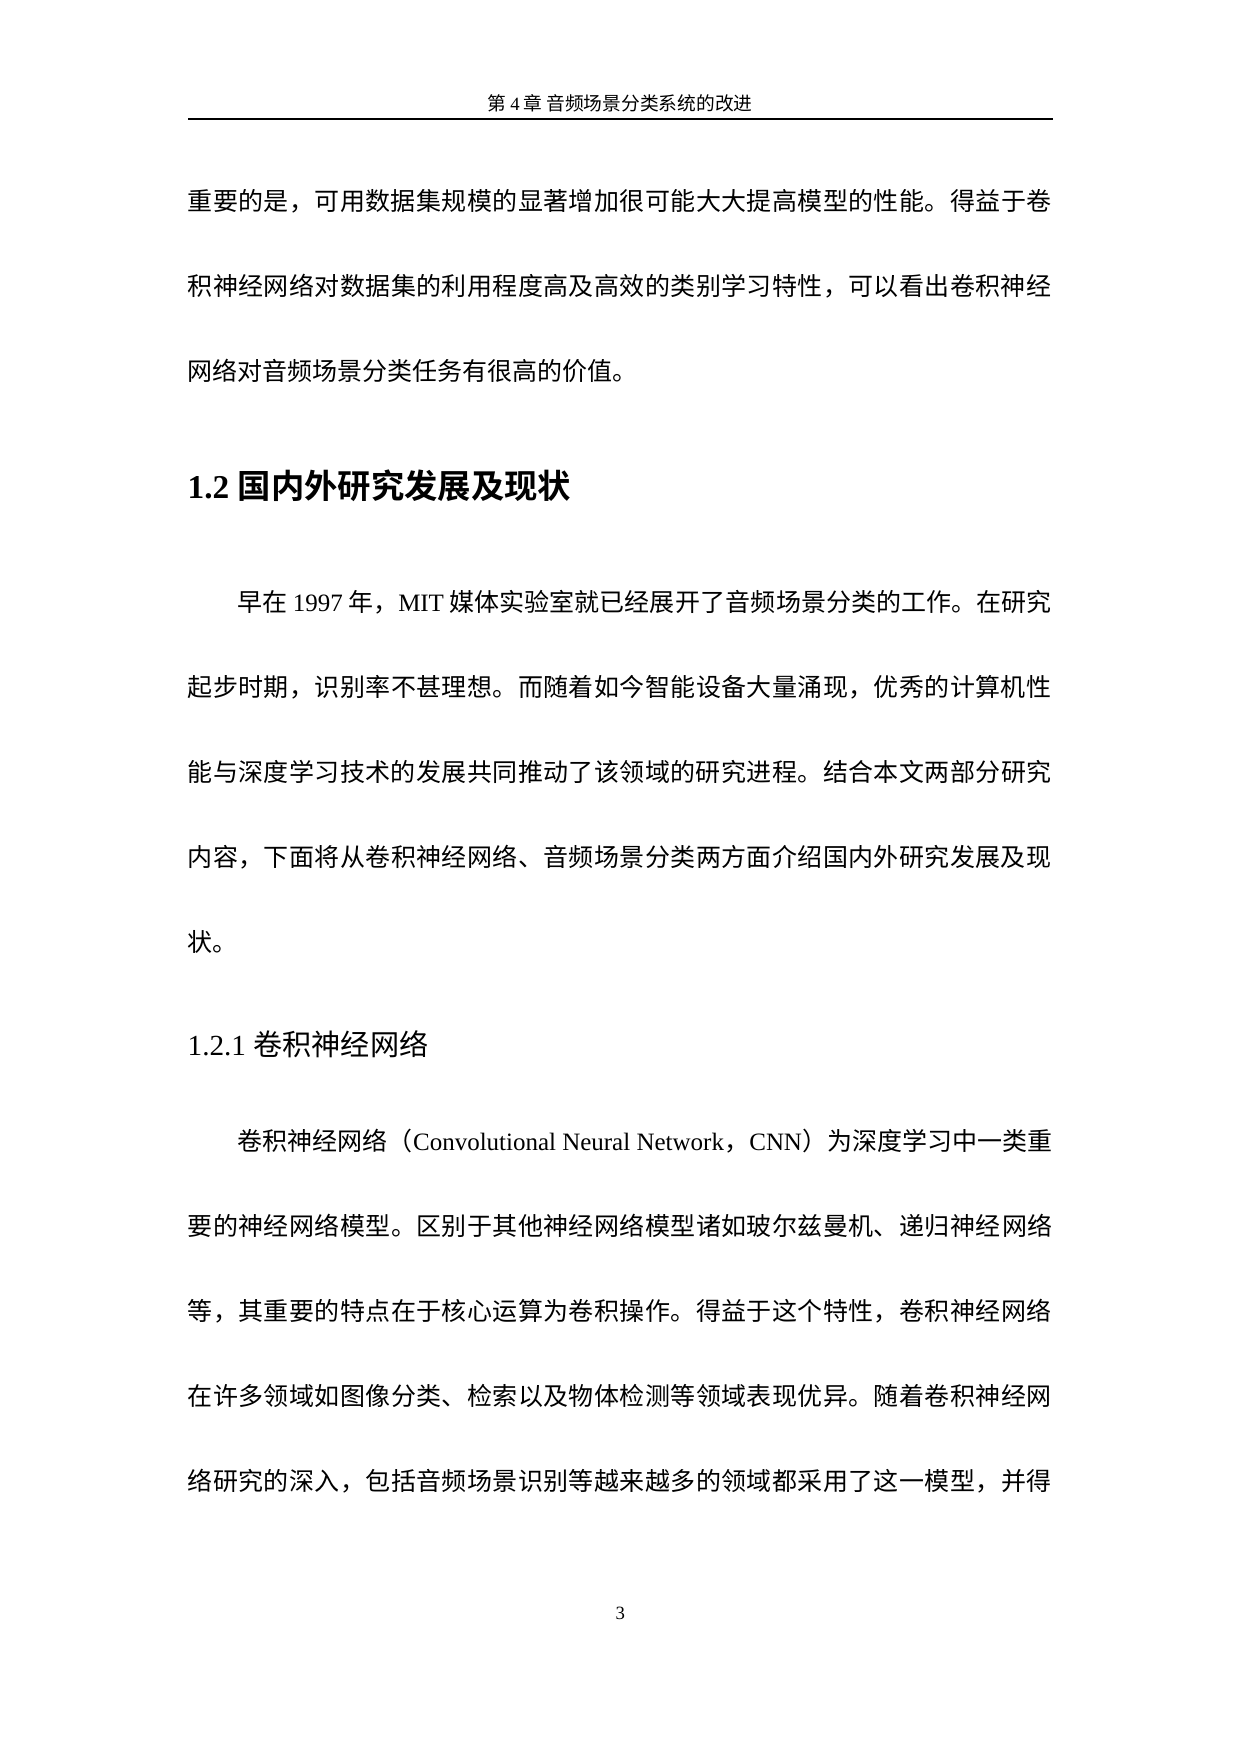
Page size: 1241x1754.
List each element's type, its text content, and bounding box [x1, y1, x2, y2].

subtitle 1.2 国内外研究发展及现状 [187, 450, 1053, 518]
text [187, 1106, 1053, 1513]
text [187, 166, 1053, 403]
text 早在1997年，MIT媒体实验室就已经展开了音频场景分类的工作。在研究起步时期，识别率不甚理想。而随着如今智能设备大量涌现，优秀的计算机性能与深度学习技术的发展共同推动了该领域的研究进程。结合本文两部分研究内容，下面将从卷积神经网络、音频场景分类两方面介绍国内外研究发展及现状。 [187, 567, 1053, 974]
subtitle 1.2.1 卷积神经网络 [187, 1008, 1053, 1076]
